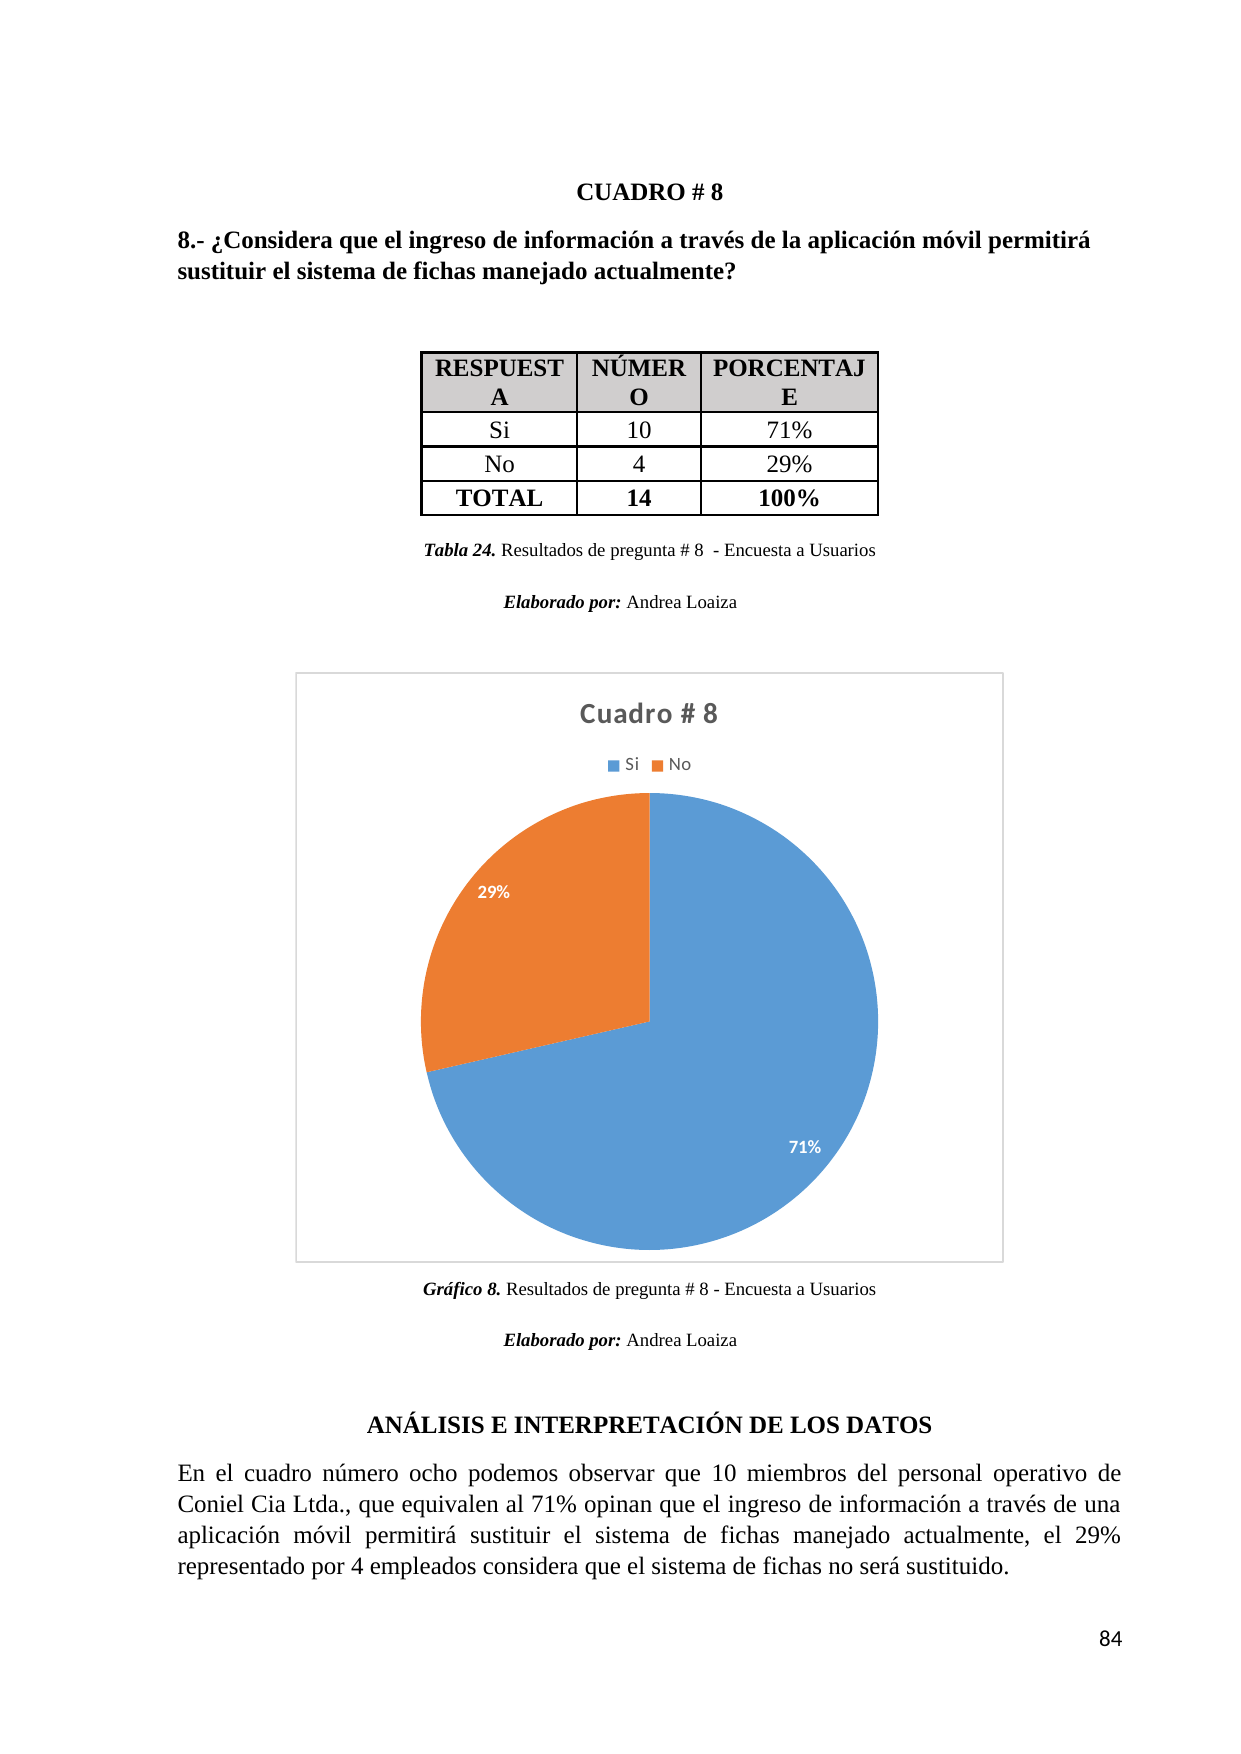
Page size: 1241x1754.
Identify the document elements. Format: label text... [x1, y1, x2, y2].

table_cell Si [423, 413, 576, 445]
table_cell No [423, 448, 576, 480]
table_cell 29% [702, 448, 877, 480]
text Tabla 24. Resultados de pregunta # 8 - Encuesta a Usuarios [177, 539, 1122, 561]
text 8.- ¿Considera que el ingreso de información a través de la aplicación móvil permitirá sustituir el sistema de fichas manejado actualmente? [177, 225, 1122, 285]
text Gráfico 8. Resultados de pregunta # 8 - Encuesta a Usuarios [177, 1277, 1122, 1299]
table_cell 10 [578, 413, 700, 445]
table_cell 71% [702, 413, 877, 445]
text ANÁLISIS E INTERPRETACIÓN DE LOS DATOS [177, 1410, 1122, 1439]
table_cell 4 [578, 448, 700, 480]
table_header RESPUESTA [423, 354, 576, 411]
table_cell TOTAL [423, 482, 576, 514]
text CUADRO # 8 [177, 177, 1122, 206]
table_cell 100% [702, 482, 877, 514]
table_header PORCENTAJE [702, 354, 877, 411]
table_cell 14 [578, 482, 700, 514]
table_header NÚMERO [578, 354, 700, 411]
text En el cuadro número ocho podemos observar que 10 miembros del personal operativo de Coniel Cia Ltda., que equivalen al 71% opinan que el ingreso de información a través de una aplicación móvil permitirá sustituir el sistema de fichas manejado actualmente, el 29% representado por 4 empleados considera que el sistema de fichas no será sustituido. [177, 1458, 1122, 1580]
